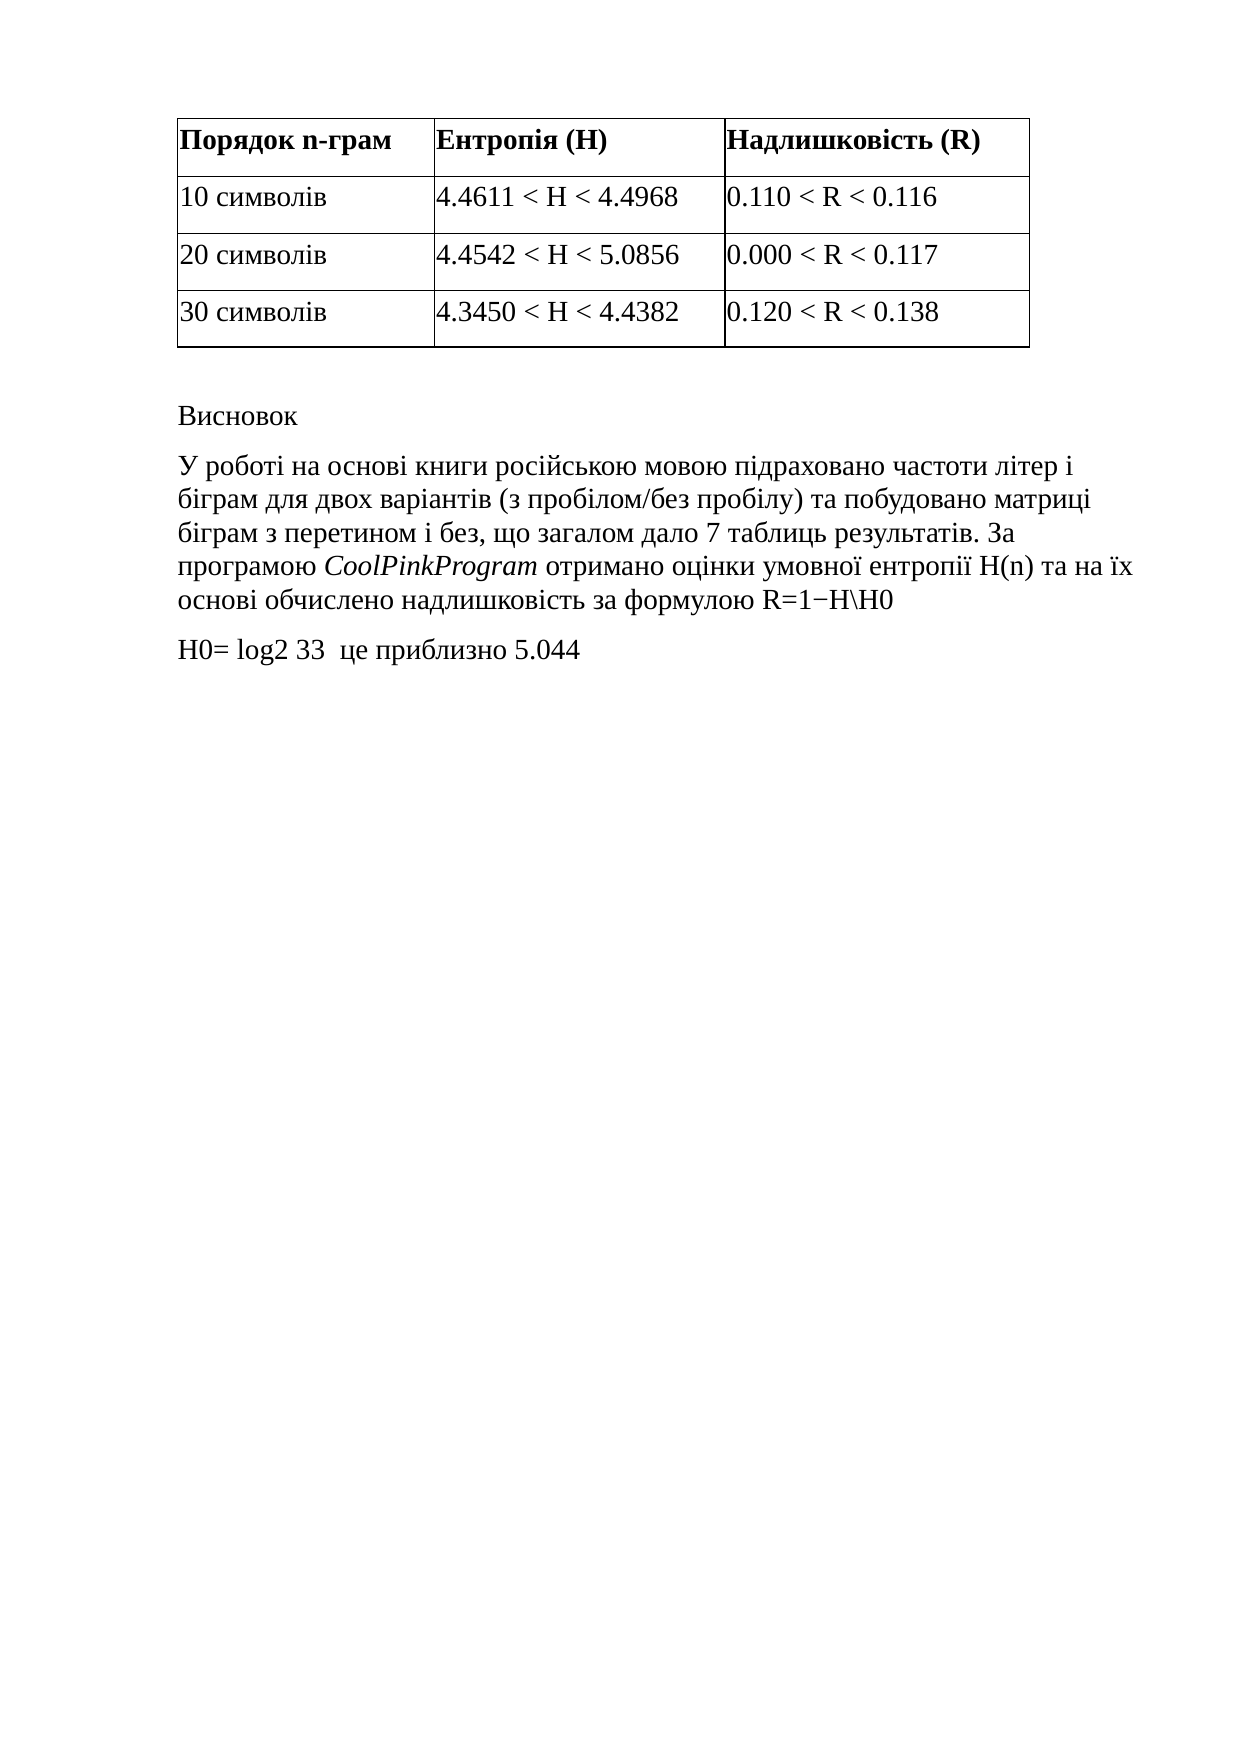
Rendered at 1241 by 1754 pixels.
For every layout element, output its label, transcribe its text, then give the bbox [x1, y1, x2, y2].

table_header Порядок n-грам [178, 119, 434, 176]
table_header Ентропія (H) [435, 119, 724, 176]
table_cell 4.4542 < H < 5.0856 [435, 234, 724, 290]
table_cell 4.3450 < H < 4.4382 [435, 291, 724, 346]
table_cell 4.4611 < H < 4.4968 [435, 177, 724, 233]
text Висновок [177, 398, 1152, 431]
table_cell 20 символів [178, 234, 434, 290]
table_cell 0.120 < R < 0.138 [726, 291, 1029, 346]
table_cell 10 символів [178, 177, 434, 233]
table_cell 0.110 < R < 0.116 [726, 177, 1029, 233]
text H0= log2 33 це приблизно 5.044 [177, 632, 1152, 666]
table_cell 30 символів [178, 291, 434, 346]
table_cell 0.000 < R < 0.117 [726, 234, 1029, 290]
table_header Надлишковість (R) [726, 119, 1029, 176]
text У роботі на основі книги російською мовою підраховано частоти літер і біграм для двох варіантів (з пробілом/без пробілу) та побудовано матриці біграм з перетином і без, що загалом дало 7 таблиць результатів. За програмою CoolPinkProgram отримано оцінки умовної ентропії H(n) та на їх основі обчислено надлишковість за формулою R=1−H\H0 [177, 448, 1152, 616]
